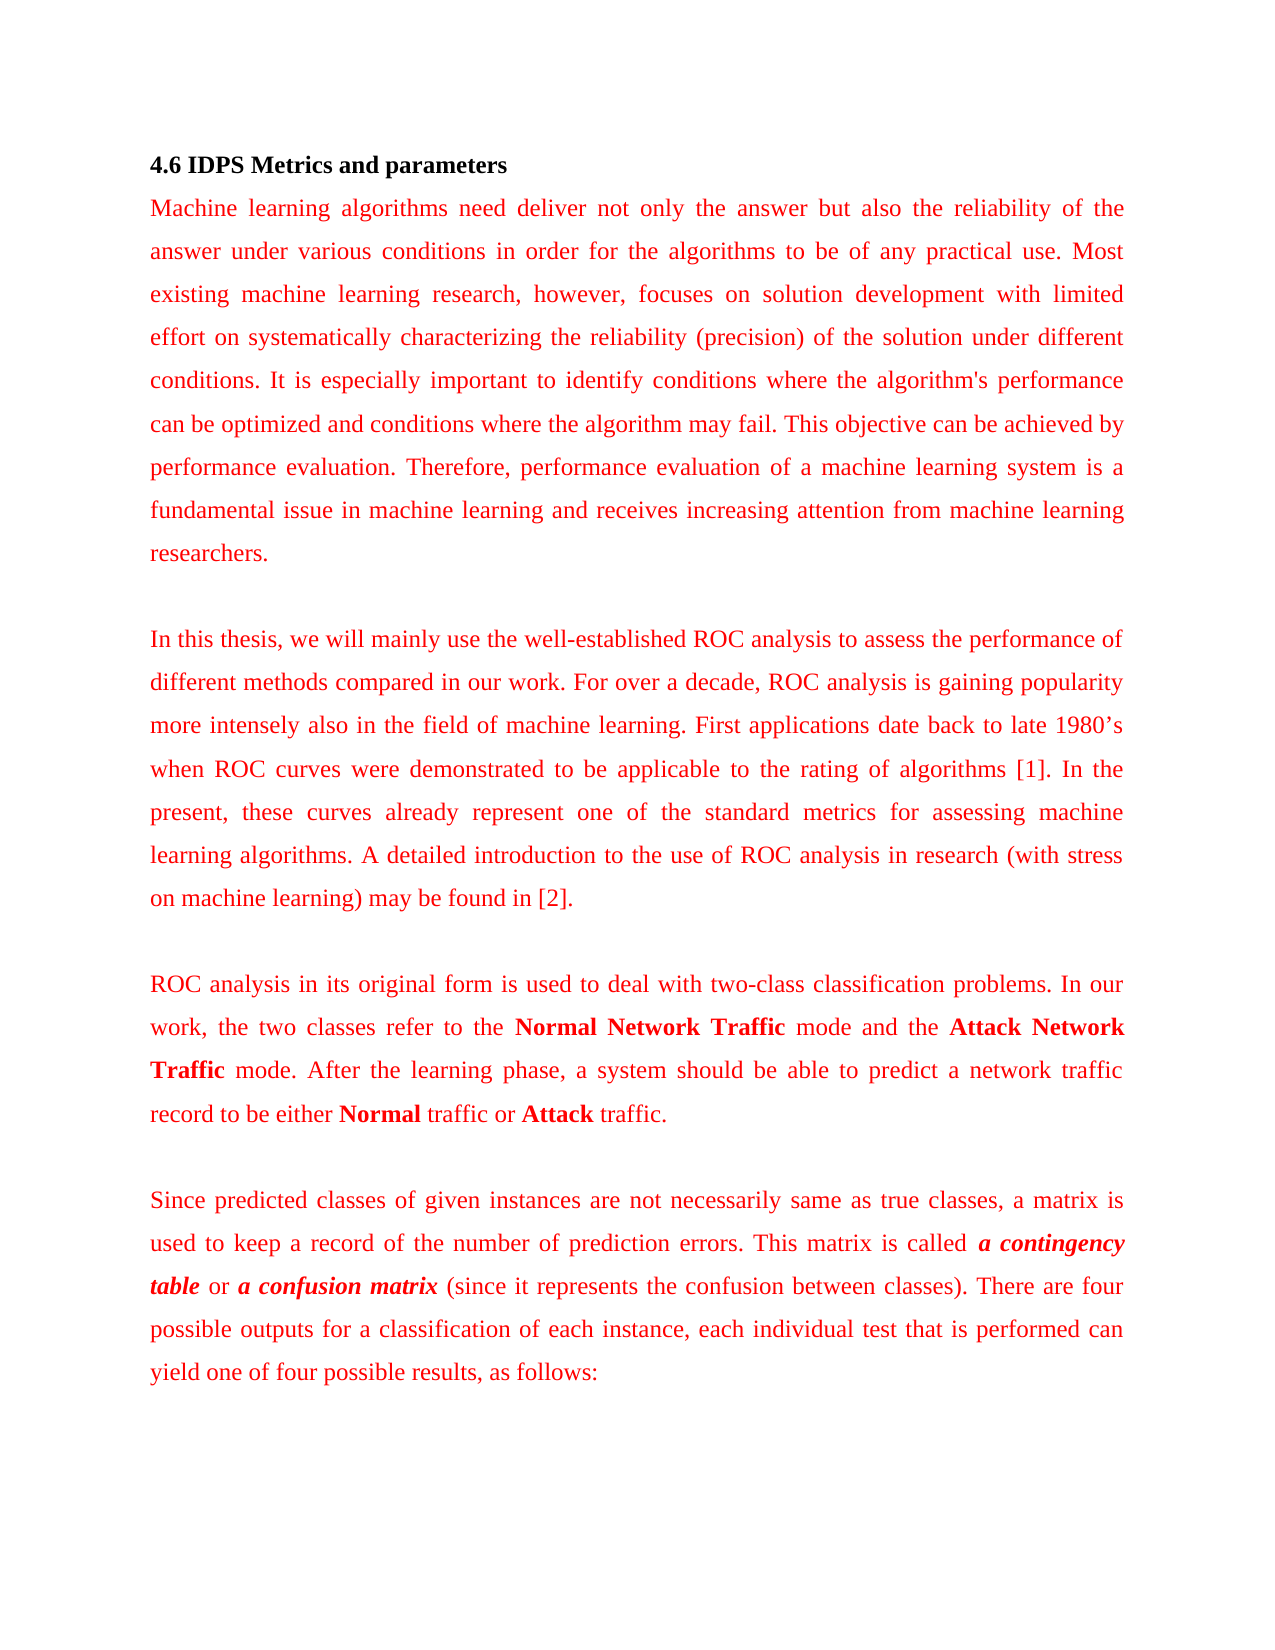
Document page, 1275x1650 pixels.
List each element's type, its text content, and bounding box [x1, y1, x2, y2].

subtitle Since predicted classes of given instances are not necessarily same as true classes, a matrix is used to keep a record of the number of prediction errors. This matrix is called a contingency table or a confusion matrix (since it represents the confusion between classes). There are four possible outputs for a classification of each instance, each individual test that is performed can yield one of four possible results, as follows: [150, 1185, 1125, 1386]
subtitle Machine learning algorithms need deliver not only the answer but also the reliability of the answer under various conditions in order for the algorithms to be of any practical use. Most existing machine learning research, however, focuses on solution development with limited effort on systematically characterizing the reliability (precision) of the solution under different conditions. It is especially important to identify conditions where the algorithm's performance can be optimized and conditions where the algorithm may fail. This objective can be achieved by performance evaluation. Therefore, performance evaluation of a machine learning system is a fundamental issue in machine learning and receives increasing attention from machine learning researchers. [150, 193, 1125, 567]
subtitle In this thesis, we will mainly use the well-established ROC analysis to assess the performance of different methods compared in our work. For over a decade, ROC analysis is gaining popularity more intensely also in the field of machine learning. First applications date back to late 1980’s when ROC curves were demonstrated to be applicable to the rating of algorithms [1]. In the present, these curves already represent one of the standard metrics for assessing machine learning algorithms. A detailed introduction to the use of ROC analysis in research (with stress on machine learning) may be found in [2]. [150, 624, 1125, 912]
subtitle 4.6 IDPS Metrics and parameters [150, 150, 1125, 179]
subtitle ROC analysis in its original form is used to deal with two-class classification problems. In our work, the two classes refer to the Normal Network Traffic mode and the Attack Network Traffic mode. After the learning phase, a system should be able to predict a network traffic record to be either Normal traffic or Attack traffic. [150, 969, 1125, 1127]
